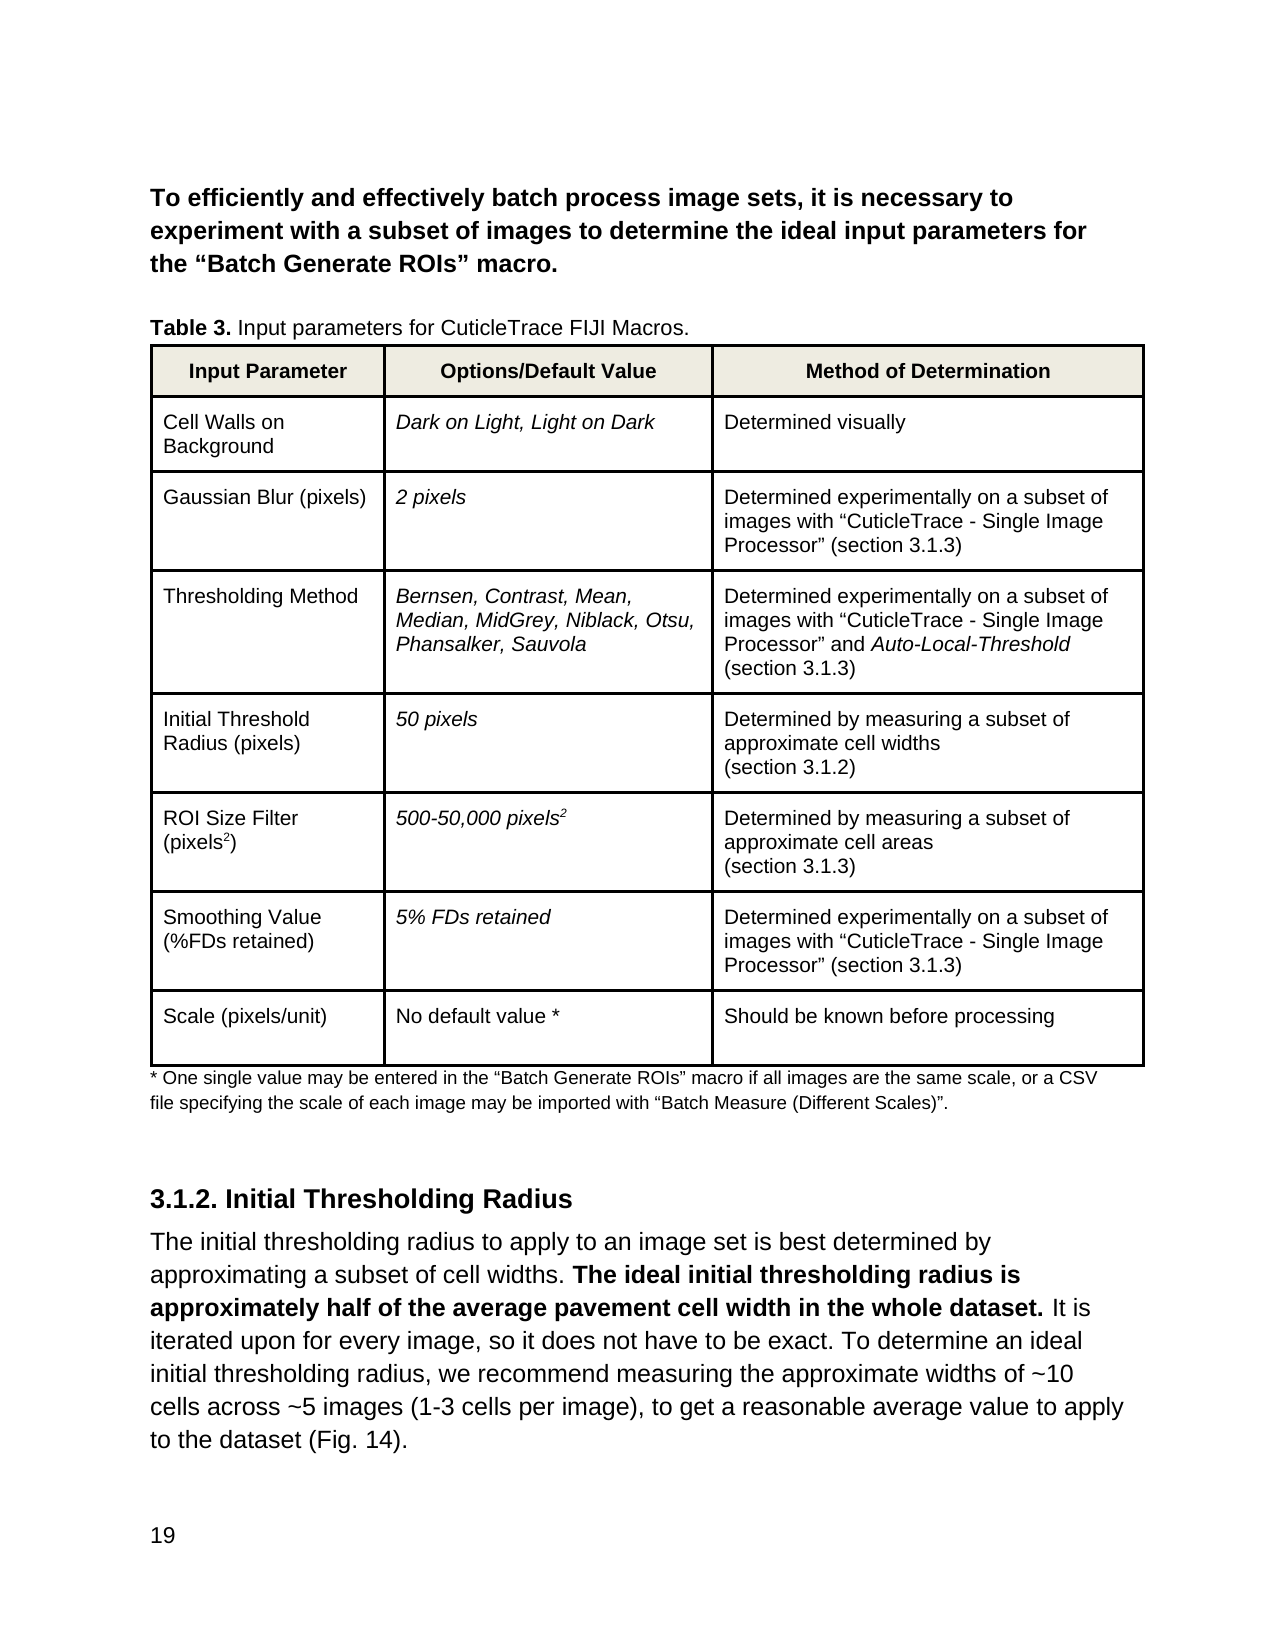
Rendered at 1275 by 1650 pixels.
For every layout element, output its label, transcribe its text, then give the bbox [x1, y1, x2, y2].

table_cell Cell Walls on Background [153, 398, 383, 470]
text Table 3. Input parameters for CuticleTrace FIJI Macros. [150, 315, 1125, 340]
table_cell Determined by measuring a subset of approximate cell widths (section 3.1.2) [714, 695, 1142, 791]
table_cell Bernsen, Contrast, Mean, Median, MidGrey, Niblack, Otsu, Phansalker, Sauvola [386, 572, 711, 692]
table_cell Should be known before processing [714, 992, 1142, 1064]
table_cell Smoothing Value (%FDs retained) [153, 893, 383, 989]
table_header Method of Determination [714, 347, 1142, 395]
table_cell Initial Threshold Radius (pixels) [153, 695, 383, 791]
table_cell 5% FDs retained [386, 893, 711, 989]
table_cell Determined experimentally on a subset of images with “CuticleTrace - Single Image Processor” and Auto-Local-Threshold (section 3.1.3) [714, 572, 1142, 692]
text To efficiently and effectively batch process image sets, it is necessary to experiment with a subset of images to determine the ideal input parameters for the “Batch Generate ROIs” macro. [150, 183, 1125, 278]
table_cell Scale (pixels/unit) [153, 992, 383, 1064]
table_cell 500-50,000 pixels2 [386, 794, 711, 890]
subtitle 3.1.2. Initial Thresholding Radius [150, 1183, 1125, 1214]
table_cell Dark on Light, Light on Dark [386, 398, 711, 470]
table_cell 50 pixels [386, 695, 711, 791]
table_cell Thresholding Method [153, 572, 383, 692]
table_cell ROI Size Filter (pixels2) [153, 794, 383, 890]
table_cell 2 pixels [386, 473, 711, 569]
table_header Input Parameter [153, 347, 383, 395]
table_cell Gaussian Blur (pixels) [153, 473, 383, 569]
table_cell Determined by measuring a subset of approximate cell areas (section 3.1.3) [714, 794, 1142, 890]
text * One single value may be entered in the “Batch Generate ROIs” macro if all images are the same scale, or a CSV file specifying the scale of each image may be imported with “Batch Measure (Different Scales)”. [150, 1067, 1125, 1113]
table_cell No default value * [386, 992, 711, 1064]
text The initial thresholding radius to apply to an image set is best determined by approximating a subset of cell widths. The ideal initial thresholding radius is approximately half of the average pavement cell width in the whole dataset. It is iterated upon for every image, so it does not have to be exact. To determine an ideal initial thresholding radius, we recommend measuring the approximate widths of ~10 cells across ~5 images (1-3 cells per image), to get a reasonable average value to apply to the dataset (Fig. 14). [150, 1227, 1125, 1454]
table_header Options/Default Value [386, 347, 711, 395]
table_cell Determined visually [714, 398, 1142, 470]
table_cell Determined experimentally on a subset of images with “CuticleTrace - Single Image Processor” (section 3.1.3) [714, 473, 1142, 569]
table_cell Determined experimentally on a subset of images with “CuticleTrace - Single Image Processor” (section 3.1.3) [714, 893, 1142, 989]
